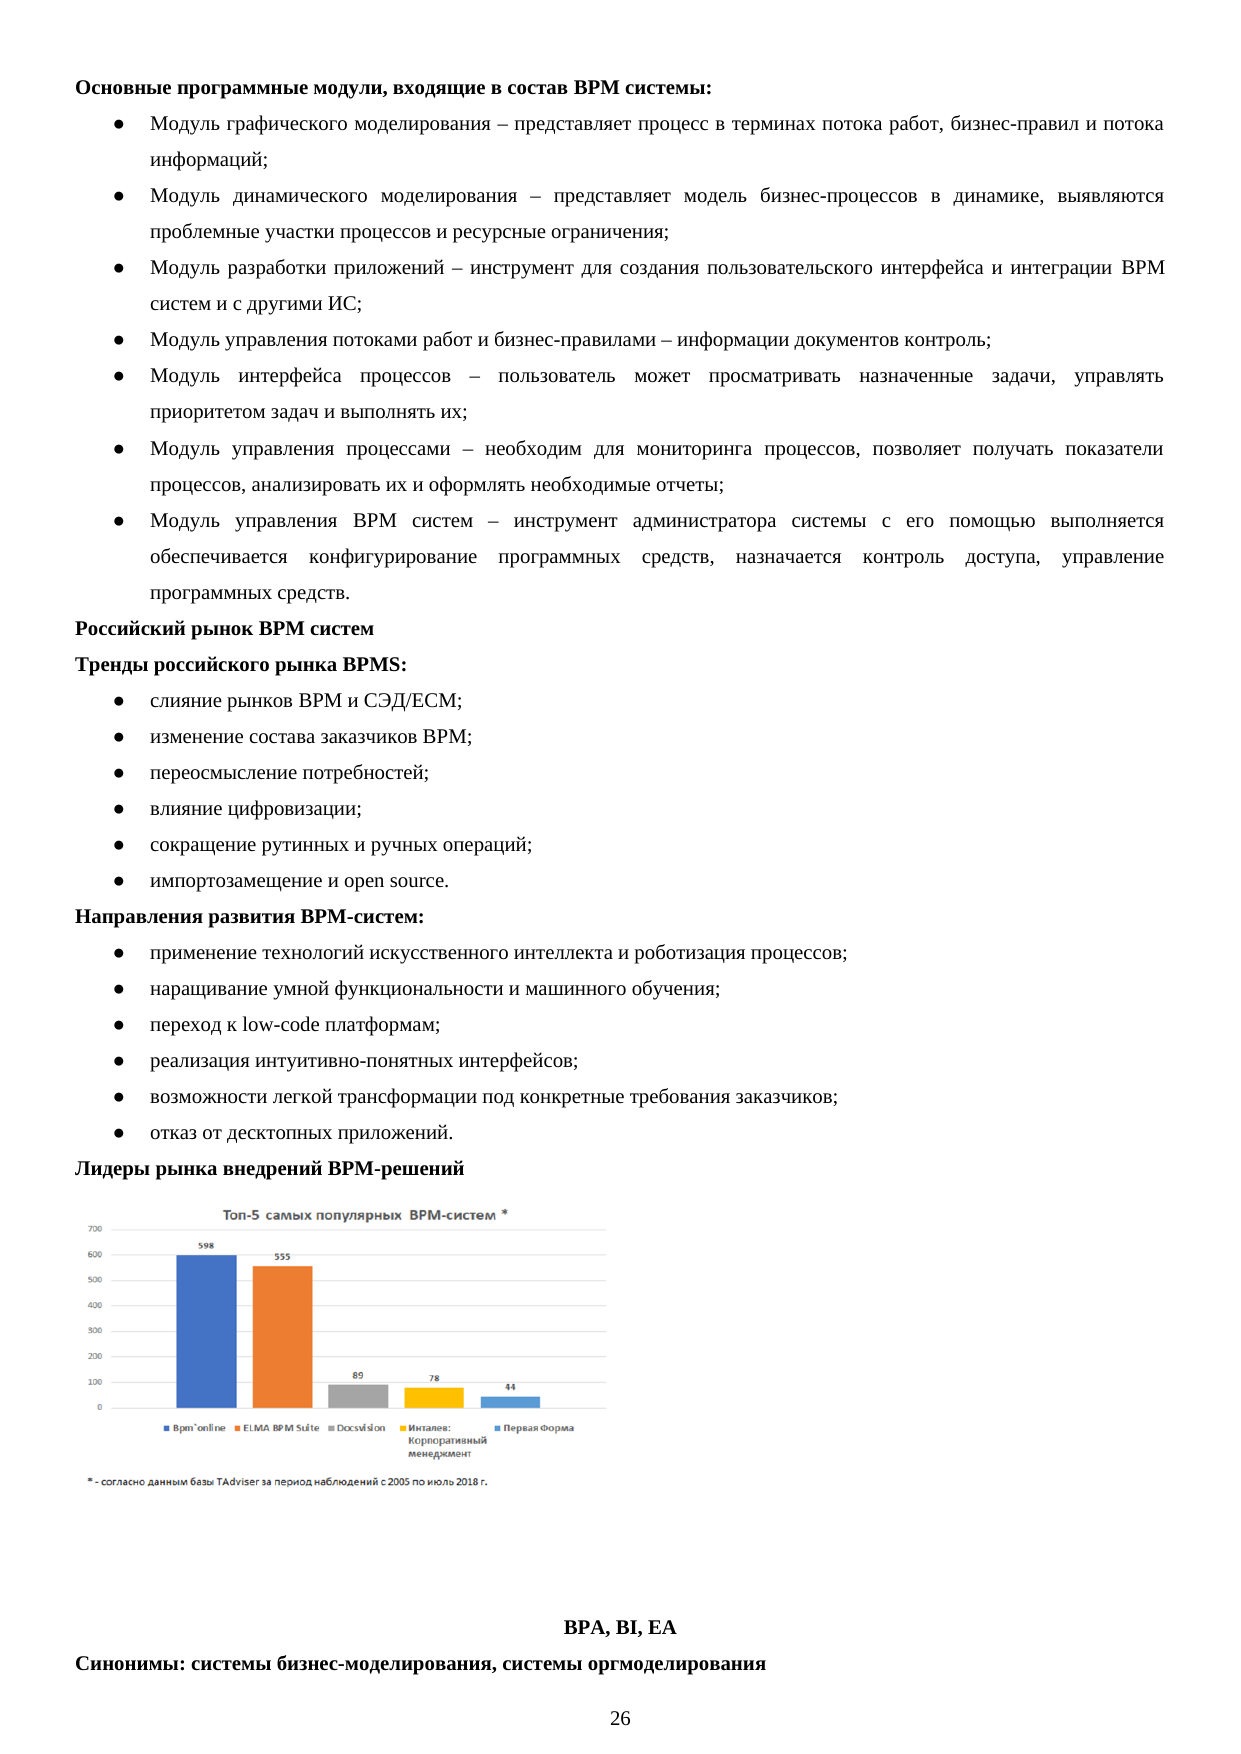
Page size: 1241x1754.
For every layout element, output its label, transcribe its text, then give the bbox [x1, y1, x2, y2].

text Российский рынок BPM систем [75, 616, 1165, 640]
list Модуль управления потоками работ и бизнес-правилами – информации документов контроль; [112, 327, 1165, 351]
text Основные программные модули, входящие в состав BPM системы: [75, 75, 1165, 99]
list применение технологий искусственного интеллекта и роботизация процессов; [112, 940, 1165, 964]
list Модуль динамического моделирования – представляет модель бизнес-процессов в динамике, выявляются проблемные участки процессов и ресурсные ограничения; [112, 183, 1165, 243]
list Модуль управления процессами – необходим для мониторинга процессов, позволяет получать показатели процессов, анализировать их и оформлять необходимые отчеты; [112, 435, 1165, 496]
list импортозамещение и open source. [112, 868, 1165, 892]
list реализация интуитивно-понятных интерфейсов; [112, 1048, 1165, 1072]
list Модуль разработки приложений – инструмент для создания пользовательского интерфейса и интеграции BPM систем и с другими ИС; [112, 255, 1165, 315]
list возможности легкой трансформации под конкретные требования заказчиков; [112, 1084, 1165, 1108]
list переход к low-code платформам; [112, 1012, 1165, 1036]
list сокращение рутинных и ручных операций; [112, 832, 1165, 856]
text BPA, BI, EA [75, 1615, 1165, 1639]
list изменение состава заказчиков BPM; [112, 724, 1165, 748]
list отказ от десктопных приложений. [112, 1120, 1165, 1144]
text Синонимы: системы бизнес-моделирования, системы оргмоделирования [75, 1651, 1165, 1675]
list Модуль интерфейса процессов – пользователь может просматривать назначенные задачи, управлять приоритетом задач и выполнять их; [112, 363, 1165, 423]
list влияние цифровизации; [112, 796, 1165, 820]
list наращивание умной функциональности и машинного обучения; [112, 976, 1165, 1000]
list Модуль графического моделирования – представляет процесс в терминах потока работ, бизнес-правил и потока информаций; [112, 111, 1165, 171]
text Тренды российского рынка BPMS: [75, 652, 1165, 676]
text Направления развития BPM-систем: [75, 904, 1165, 928]
text Лидеры рынка внедрений BPM-решений [75, 1156, 1165, 1180]
picture [75, 1192, 613, 1490]
list слияние рынков BPM и СЭД/ECM; [112, 688, 1165, 712]
list переосмысление потребностей; [112, 760, 1165, 784]
list Модуль управления BPM систем – инструмент администратора системы с его помощью выполняется обеспечивается конфигурирование программных средств, назначается контроль доступа, управление программных средств. [112, 507, 1165, 604]
